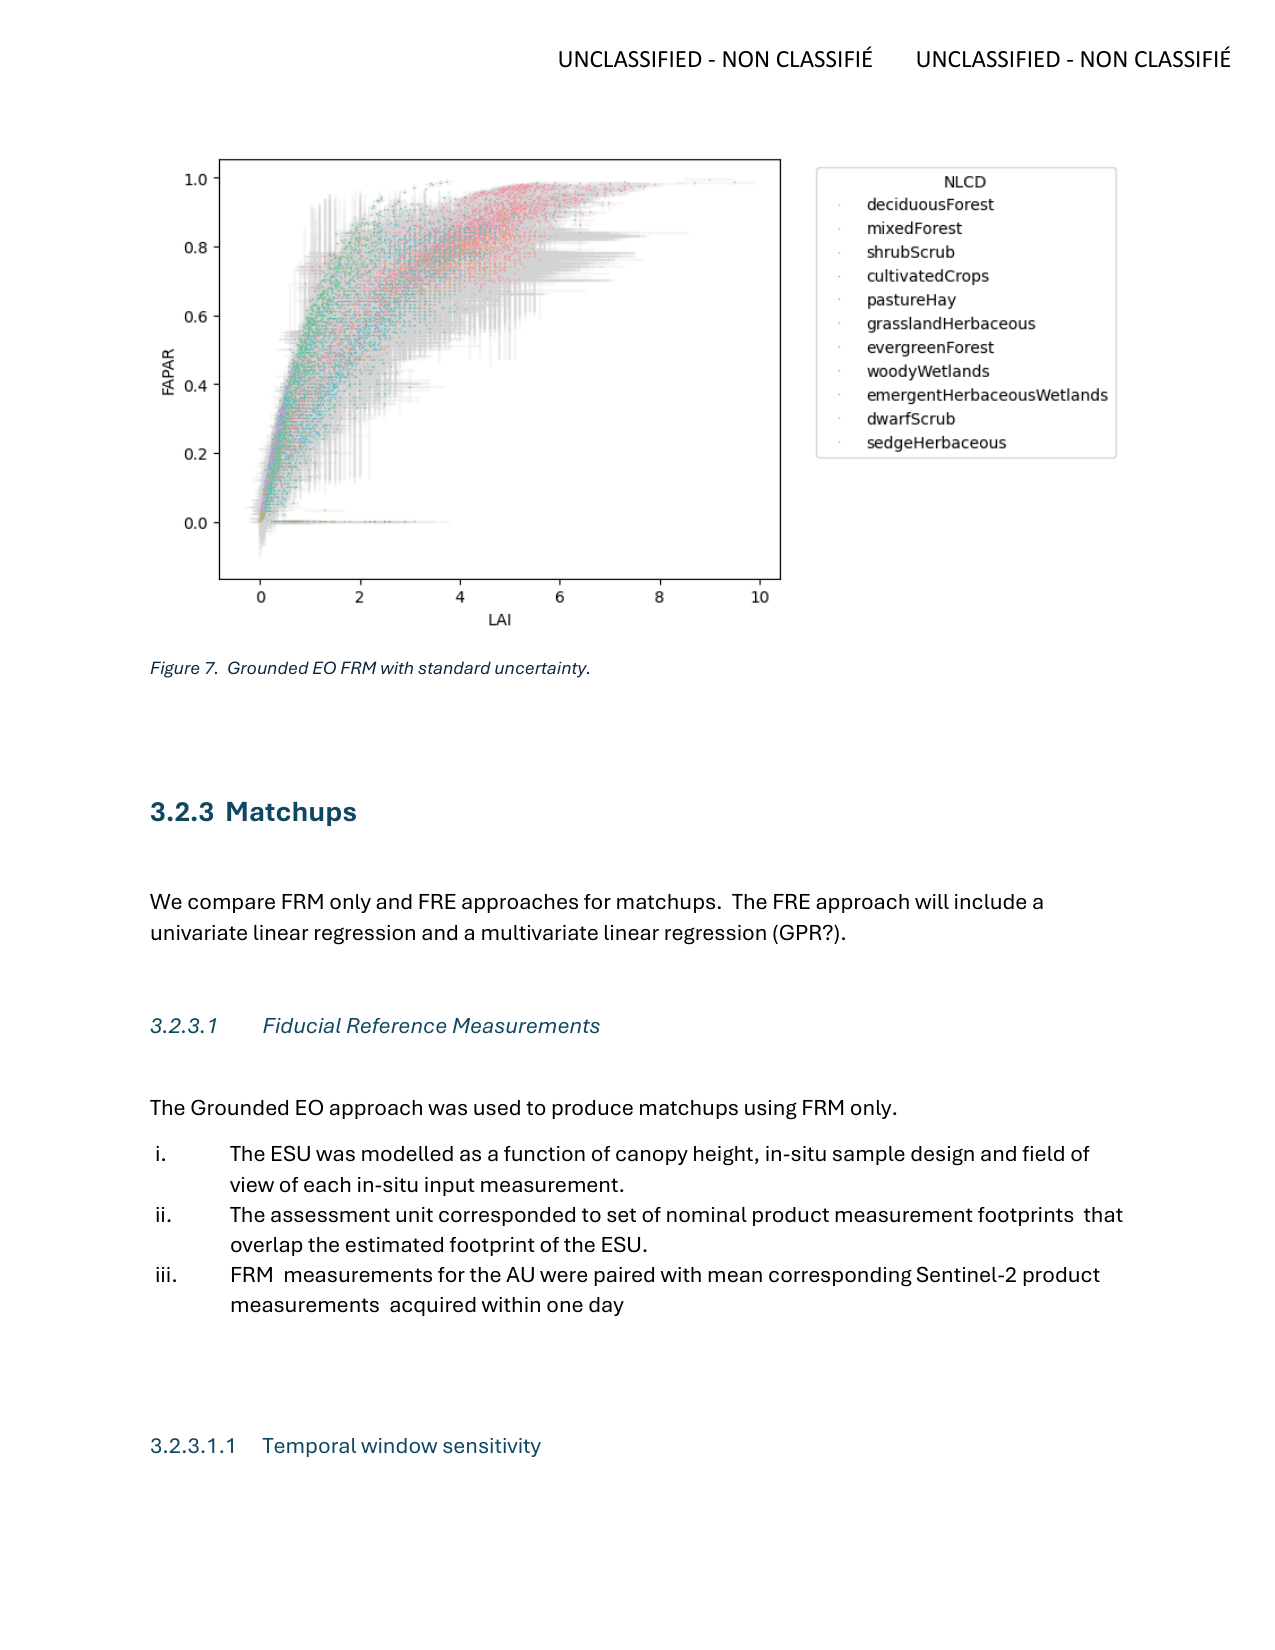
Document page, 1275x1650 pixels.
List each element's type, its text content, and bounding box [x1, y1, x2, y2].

subtitle Fiducial Reference Measurements [150, 1012, 1125, 1040]
list FRM measurements for the AU were paired with mean corresponding Sentinel-2 product measurements acquired within one day [155, 1261, 1125, 1319]
picture [150, 150, 1125, 639]
subtitle Temporal window sensitivity [150, 1432, 1125, 1460]
text Figure 7. Grounded EO FRM with standard uncertainty. [150, 657, 1125, 680]
list The ESU was modelled as a function of canopy height, in-situ sample design and field of view of each in-situ input measurement. [155, 1140, 1125, 1198]
subtitle Matchups [150, 794, 1125, 830]
text The Grounded EO approach was used to produce matchups using FRM only. [150, 1093, 1125, 1121]
text We compare FRM only and FRE approaches for matchups. The FRE approach will include a univariate linear regression and a multivariate linear regression (GPR?). [150, 888, 1125, 946]
list The assessment unit corresponded to set of nominal product measurement footprints that overlap the estimated footprint of the ESU. [155, 1201, 1125, 1259]
